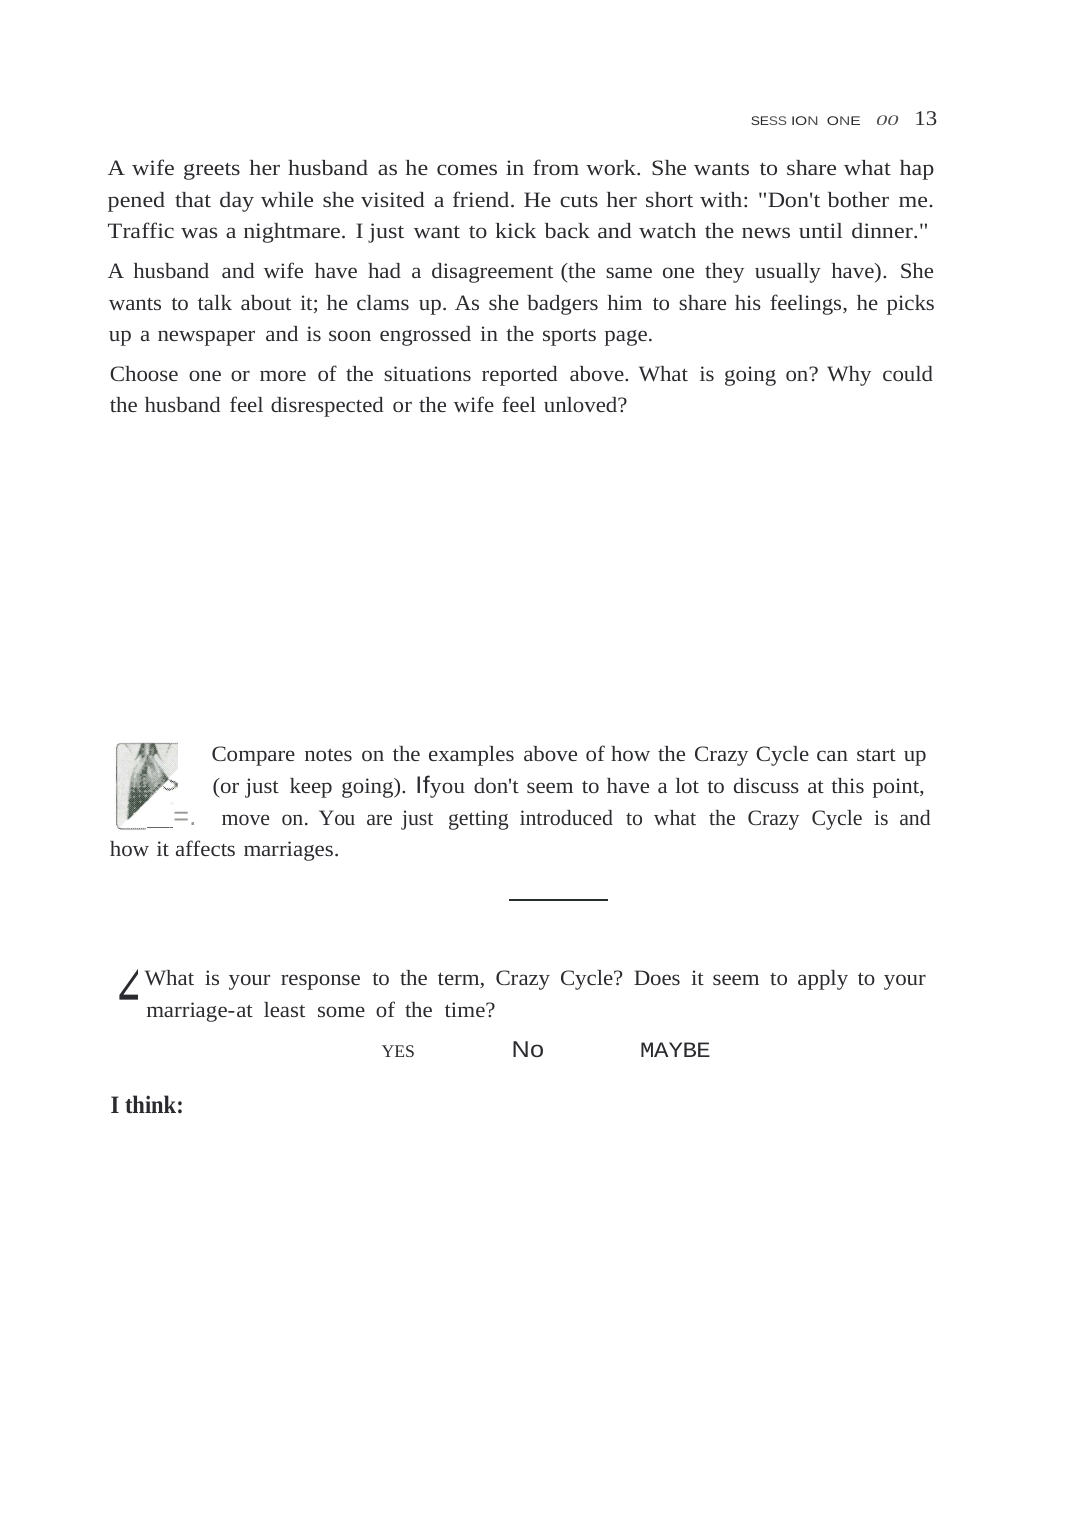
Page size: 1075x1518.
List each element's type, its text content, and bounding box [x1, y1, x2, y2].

text how it affects marriages. [109, 836, 948, 861]
text SESS ION ONE 00 13 [96, 106, 937, 129]
text What is your response to the term, Crazy Cycle? Does it seem to apply to your marriage-at least some of the time? [144, 965, 933, 1022]
picture [113, 740, 178, 803]
text YES No MAYBE [381, 1036, 948, 1063]
text Compare notes on the examples above of how the Crazy Cycle can start up (or just keep going). Ifyou don't seem to have a lot to discuss at this point, [211, 741, 933, 798]
text A husband and wife have had a disagreement (the same one they usually have). She wants to talk about it; he clams up. As she badgers him to share his feelings, he picks up a newspaper and is soon engrossed in the sports page. [107, 258, 935, 346]
text =. move on. You are just getting introduced to what the Crazy Cycle is and [109, 803, 948, 830]
subtitle I think: [110, 1091, 948, 1119]
text A wife greets her husband as he comes in from work. She wants to share what hap­ pened that day while she visited a friend. He cuts her short with: "Don't bother me. Traffic was a nightmare. I just want to kick back and watch the news until dinner." [107, 155, 935, 243]
text Choose one or more of the situations reported above. What is going on? Why could the husband feel disrespected or the wife feel unloved? [109, 361, 933, 417]
